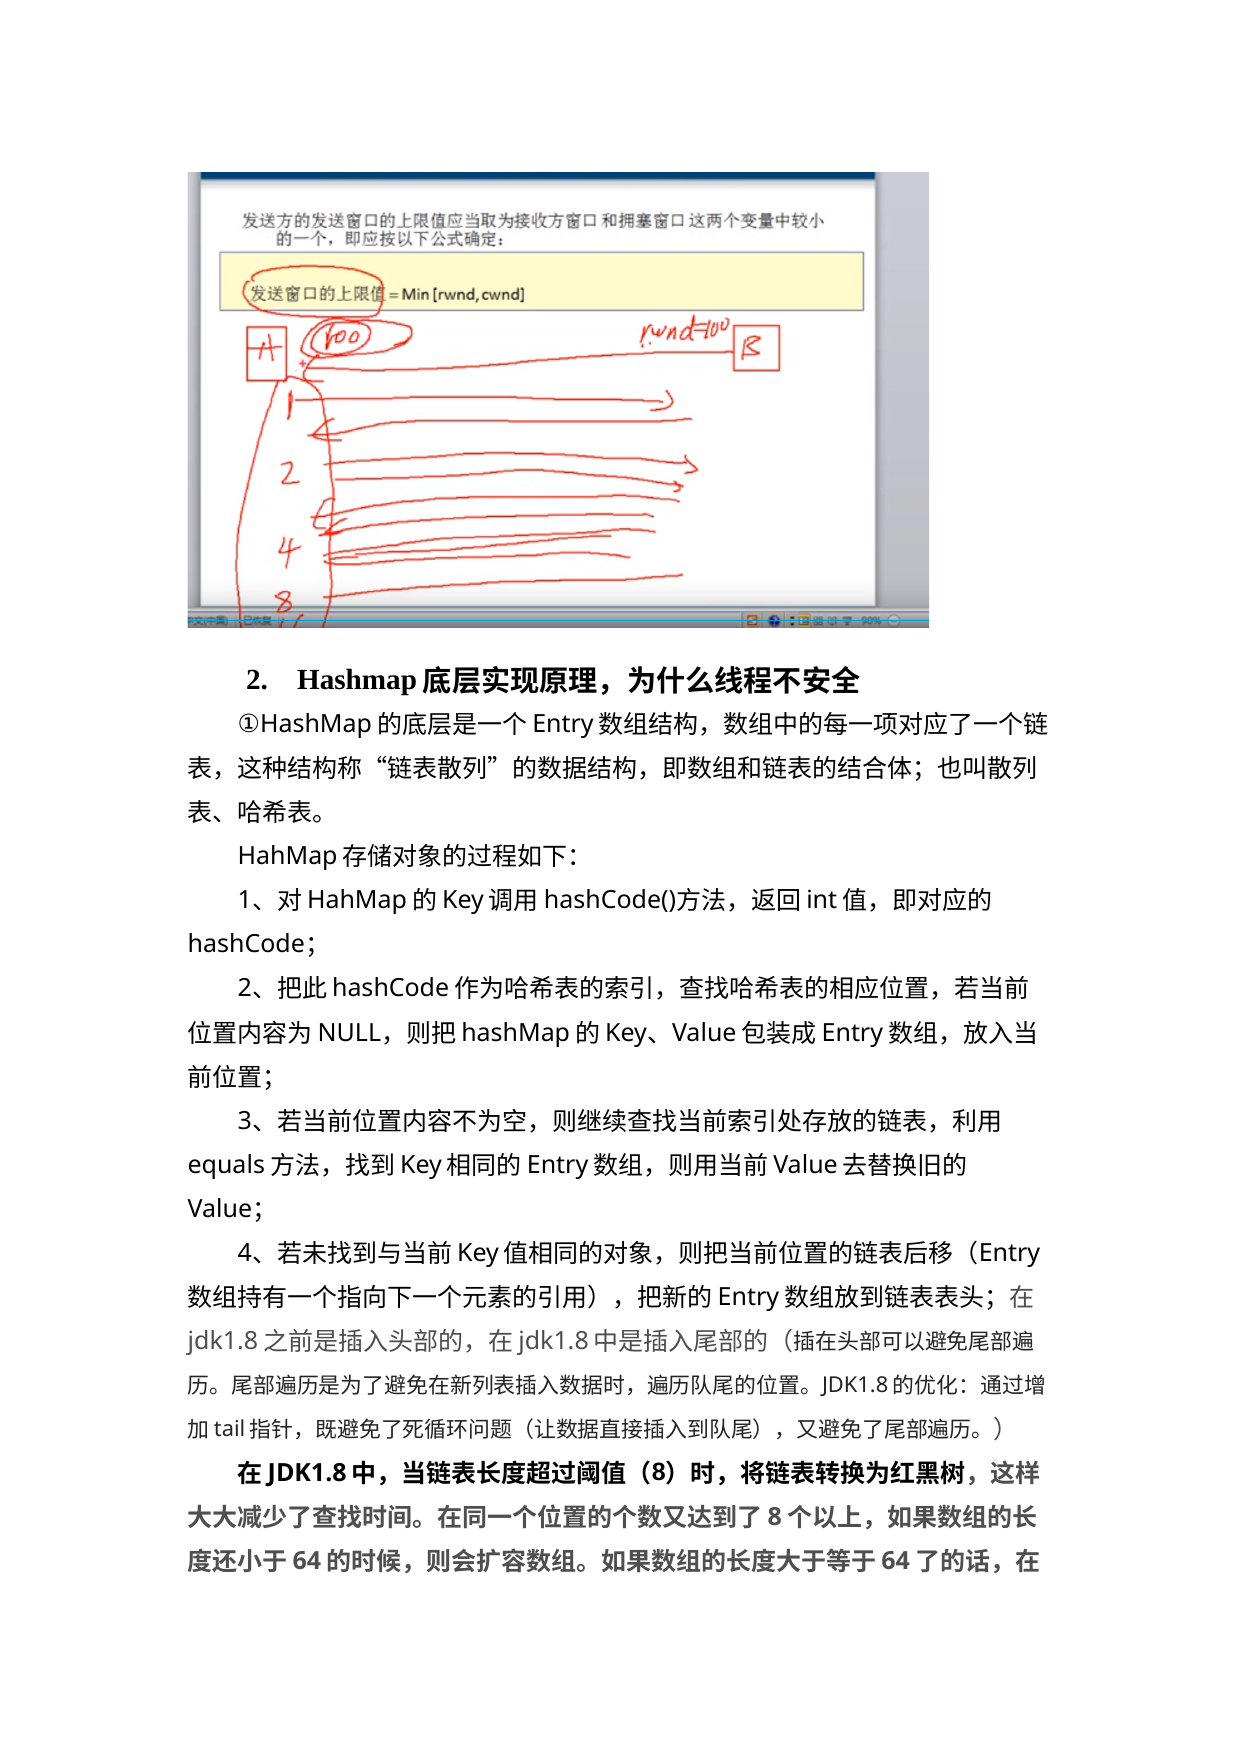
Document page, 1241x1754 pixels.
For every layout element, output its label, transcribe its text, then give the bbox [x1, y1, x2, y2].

text HahMap存储对象的过程如下： [187, 833, 1053, 877]
text ①HashMap的底层是一个Entry数组结构，数组中的每一项对应了一个链表，这种结构称“链表散列”的数据结构，即数组和链表的结合体；也叫散列表、哈希表。 [187, 701, 1053, 833]
text 4、若未找到与当前Key值相同的对象，则把当前位置的链表后移（Entry数组持有一个指向下一个元素的引用），把新的Entry数组放到链表表头；在jdk1.8之前是插入头部的，在jdk1.8中是插入尾部的（插在头部可以避免尾部遍历。尾部遍历是为了避免在新列表插入数据时，遍历队尾的位置。JDK1.8的优化：通过增加tail指针，既避免了死循环问题（让数据直接插入到队尾），又避免了尾部遍历。） [187, 1229, 1053, 1450]
text 2、把此hashCode作为哈希表的索引，查找哈希表的相应位置，若当前位置内容为NULL，则把hashMap的Key、Value包装成Entry数组，放入当前位置； [187, 965, 1053, 1097]
picture [187, 172, 930, 619]
text 1、对HahMap的Key调用hashCode()方法，返回int值，即对应的hashCode； [187, 877, 1053, 965]
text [187, 1450, 1053, 1582]
text Hashmap底层实现原理，为什么线程不安全 [187, 657, 1053, 701]
picture [187, 622, 930, 628]
text 3、若当前位置内容不为空，则继续查找当前索引处存放的链表，利用equals方法，找到Key相同的Entry数组，则用当前Value去替换旧的Value； [187, 1097, 1053, 1229]
